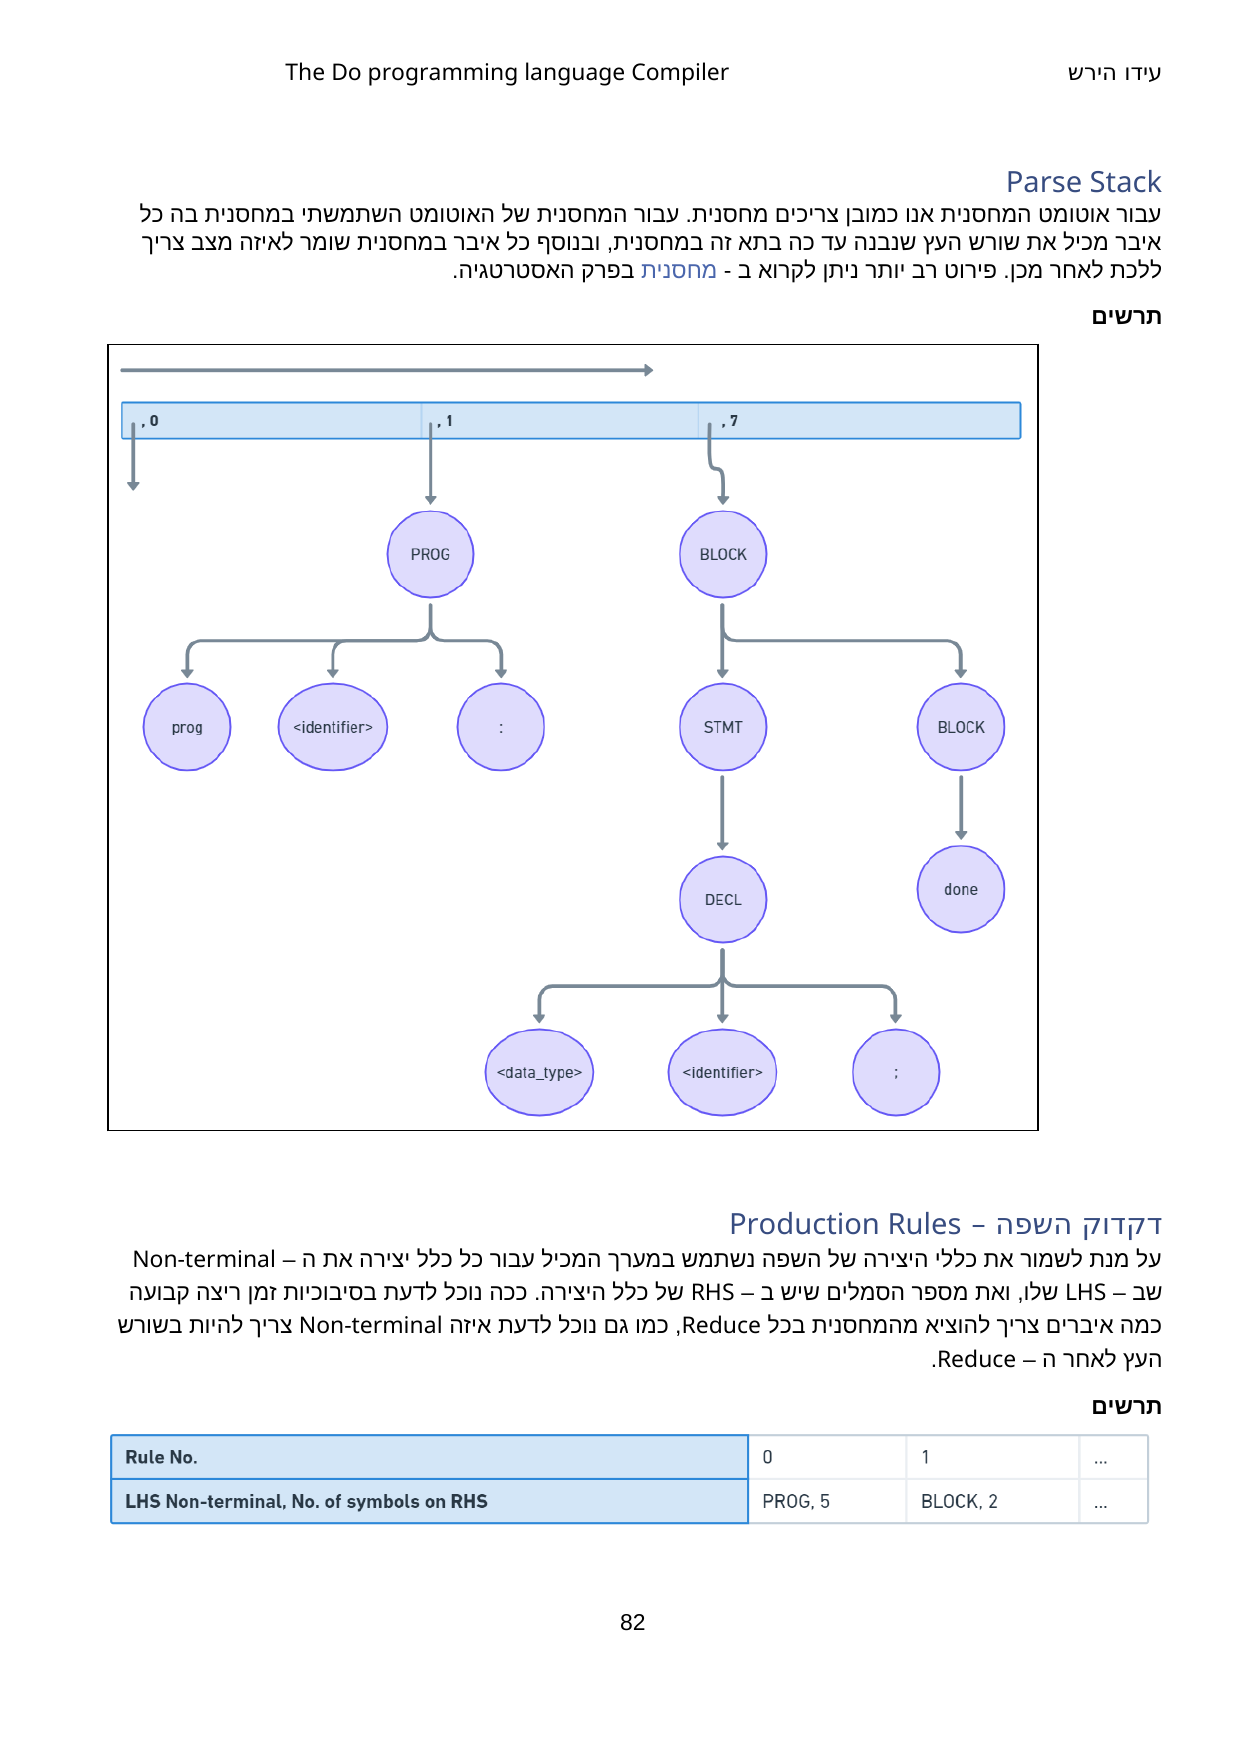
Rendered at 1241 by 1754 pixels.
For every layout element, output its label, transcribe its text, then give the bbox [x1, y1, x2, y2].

subtitle Parse Stack [103, 161, 1162, 201]
picture [109, 345, 1037, 1130]
text תרשים [103, 1393, 1162, 1419]
picture [106, 1429, 1150, 1529]
text עבור אוטומט המחסנית אנו כמובן צריכים מחסנית. עבור המחסנית של האוטומט השתמשתי במחסנית בה כל איבר מכיל את שורש העץ שנבנה עד כה בתא זה במחסנית, ובנוסף כל איבר במחסנית שומר לאיזה מצב צריך ללכת לאחר מכן. פירוט רב יותר ניתן לקרוא ב - מחסנית בפרק האסטרטגיה. [103, 201, 1162, 284]
text תרשים [103, 303, 1162, 329]
text על מנת לשמור את כללי היצירה של השפה נשתמש במערך המכיל עבור כל כלל יצירה את ה – Non-terminal שב – LHS שלו, ואת מספר הסמלים שיש ב – RHS של כלל היצירה. ככה נוכל לדעת בסיבוכיות זמן ריצה קבועה כמה איברים צריך להוציא מהמחסנית בכל Reduce, כמו גם נוכל לדעת איזה Non-terminal צריך להיות בשורש העץ לאחר ה – Reduce. [103, 1243, 1162, 1374]
subtitle דקדוק השפה – Production Rules [103, 1203, 1162, 1243]
